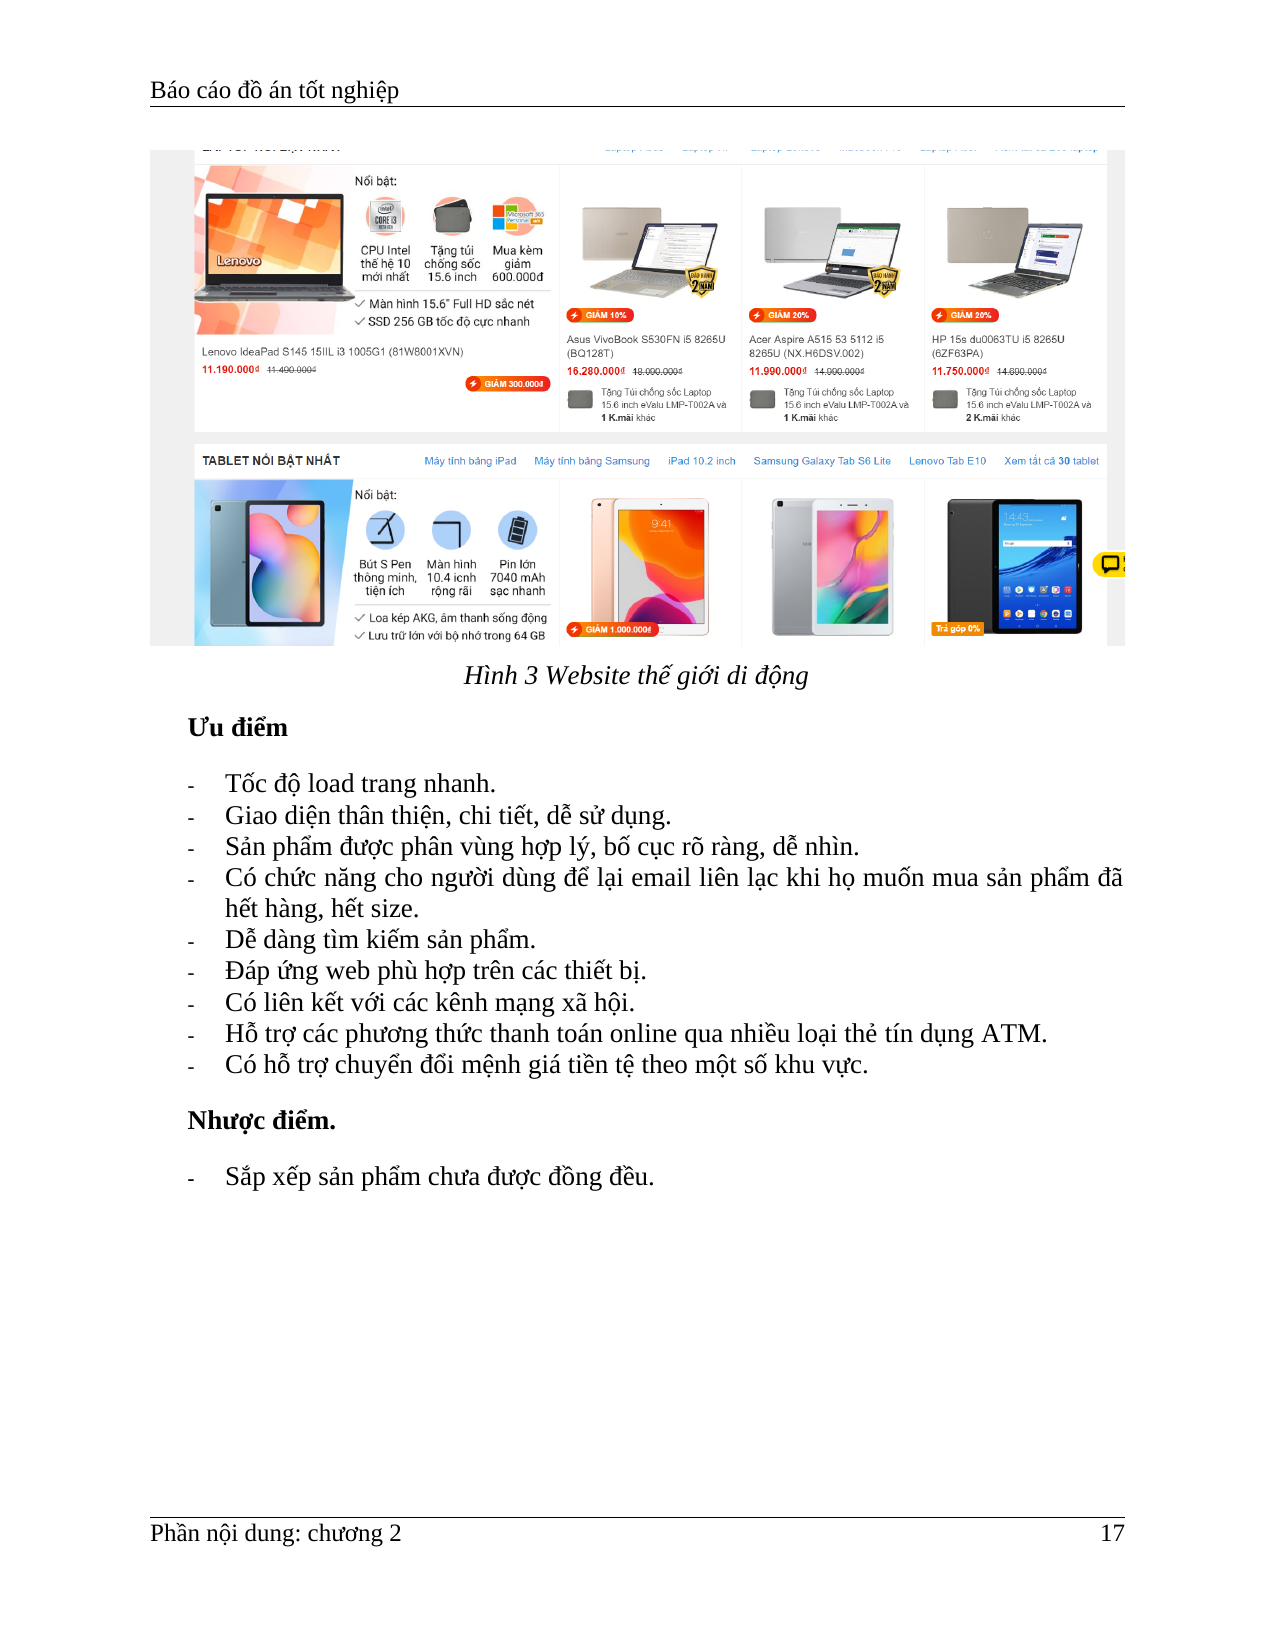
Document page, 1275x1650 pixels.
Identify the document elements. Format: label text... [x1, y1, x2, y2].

list Tốc độ load trang nhanh. [187, 768, 1125, 799]
list Dễ dàng tìm kiếm sản phẩm. [187, 923, 1125, 954]
text Nhược điểm. [187, 1104, 1125, 1135]
list Có liên kết với các kênh mạng xã hội. [187, 986, 1125, 1017]
list Ưu điểm [187, 711, 1125, 743]
list Sản phẩm được phân vùng hợp lý, bố cục rõ ràng, dễ nhìn. [187, 830, 1125, 861]
text Hình 3 Website thế giới di động [150, 659, 1125, 691]
list Có chức năng cho người dùng để lại email liên lạc khi họ muốn mua sản phẩm đã hết hàng, hết size. [187, 861, 1125, 923]
list Đáp ứng web phù hợp trên các thiết bị. [187, 954, 1125, 986]
list Có hỗ trợ chuyển đổi mệnh giá tiền tệ theo một số khu vực. [187, 1048, 1125, 1079]
list Giao diện thân thiện, chi tiết, dễ sử dụng. [187, 799, 1125, 830]
list Hỗ trợ các phương thức thanh toán online qua nhiều loại thẻ tín dụng ATM. [187, 1017, 1125, 1048]
list Sắp xếp sản phẩm chưa được đồng đều. [187, 1160, 1125, 1191]
picture [150, 150, 1125, 646]
